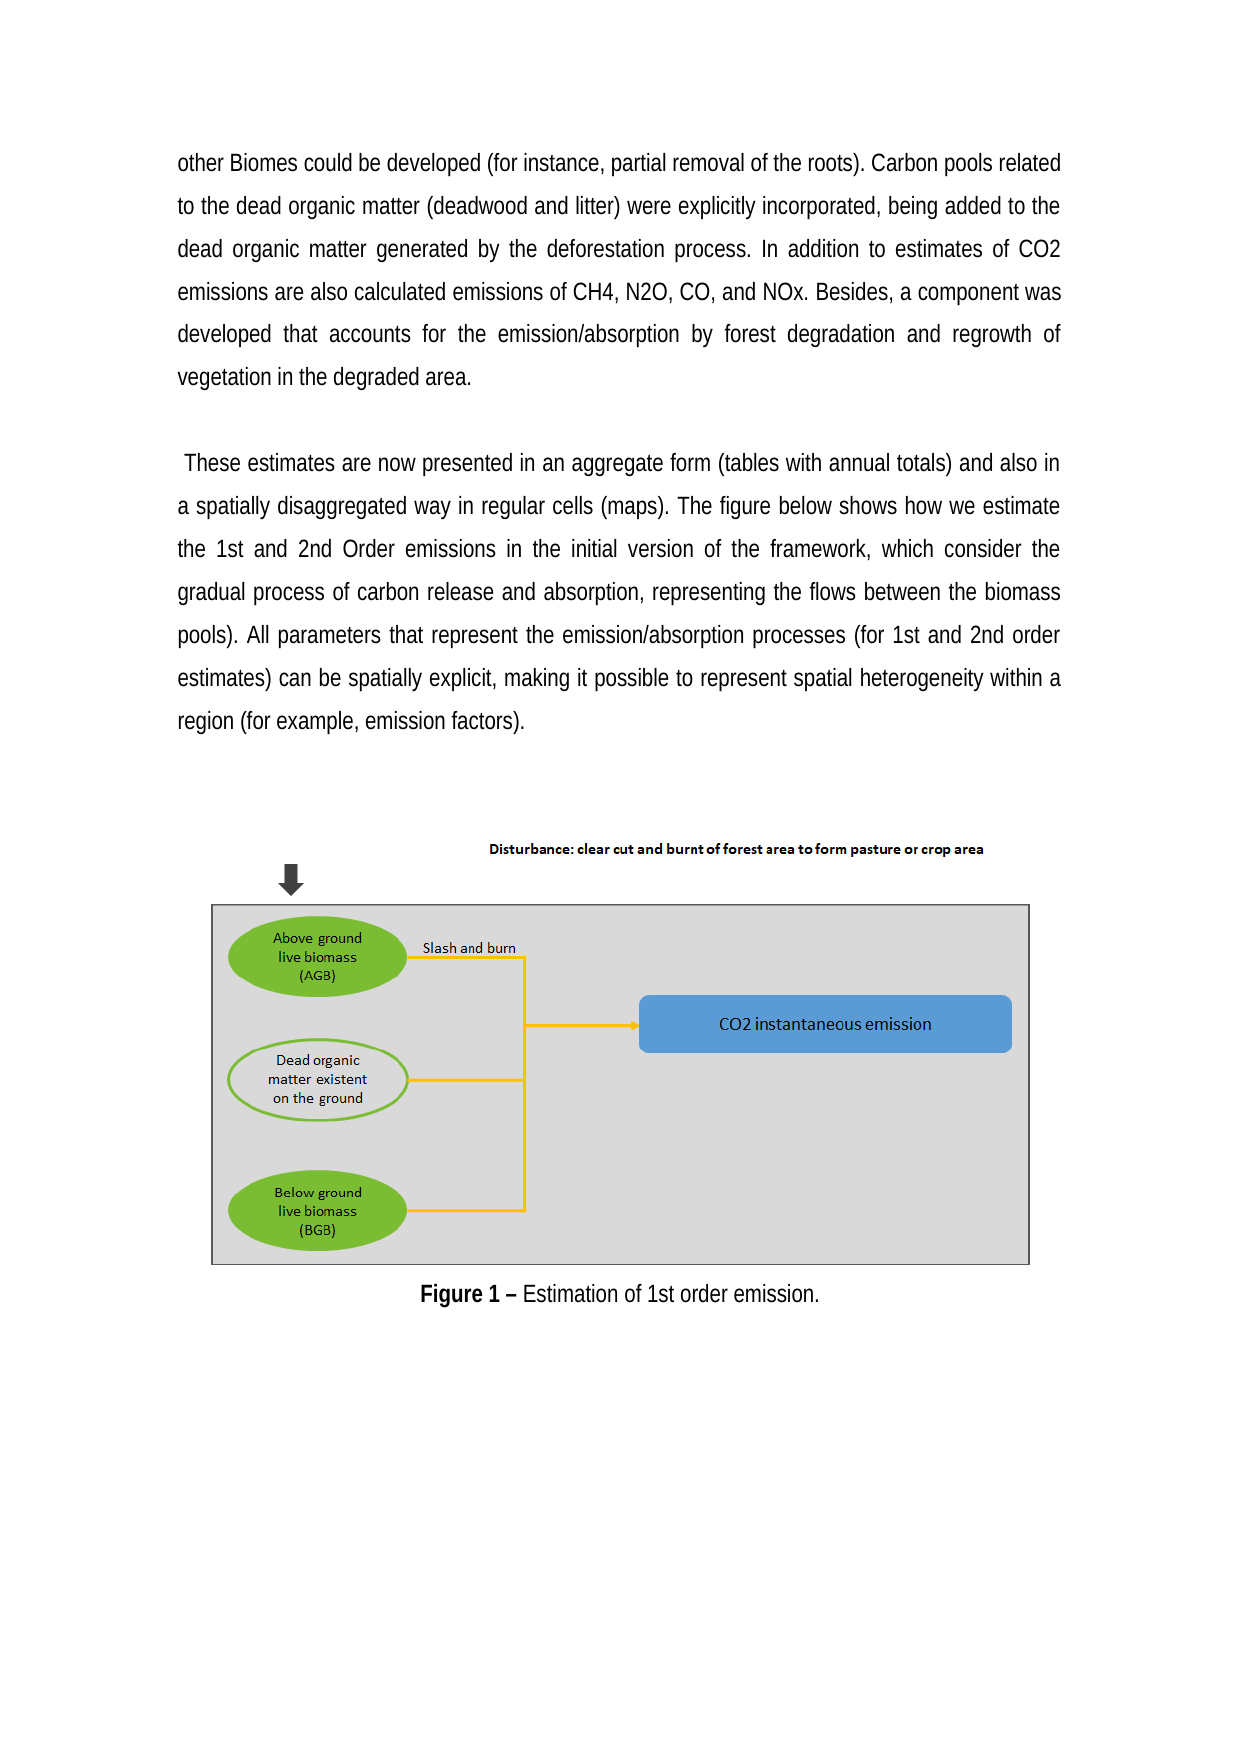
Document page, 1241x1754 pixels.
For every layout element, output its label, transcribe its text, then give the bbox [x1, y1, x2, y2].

picture [177, 834, 1063, 1265]
text Figure 1 – Estimation of 1st order emission. [177, 1279, 1063, 1308]
text These estimates are now presented in an aggregate form (tables with annual totals) and also in a spatially disaggregated way in regular cells (maps). The figure below shows how we estimate the 1st and 2nd Order emissions in the initial version of the framework, which consider the gradual process of carbon release and absorption, representing the flows between the biomass pools). All parameters that represent the emission/absorption processes (for 1st and 2nd order estimates) can be spatially explicit, making it possible to represent spatial heterogeneity within a region (for example, emission factors). [177, 448, 1063, 734]
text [177, 148, 1063, 391]
